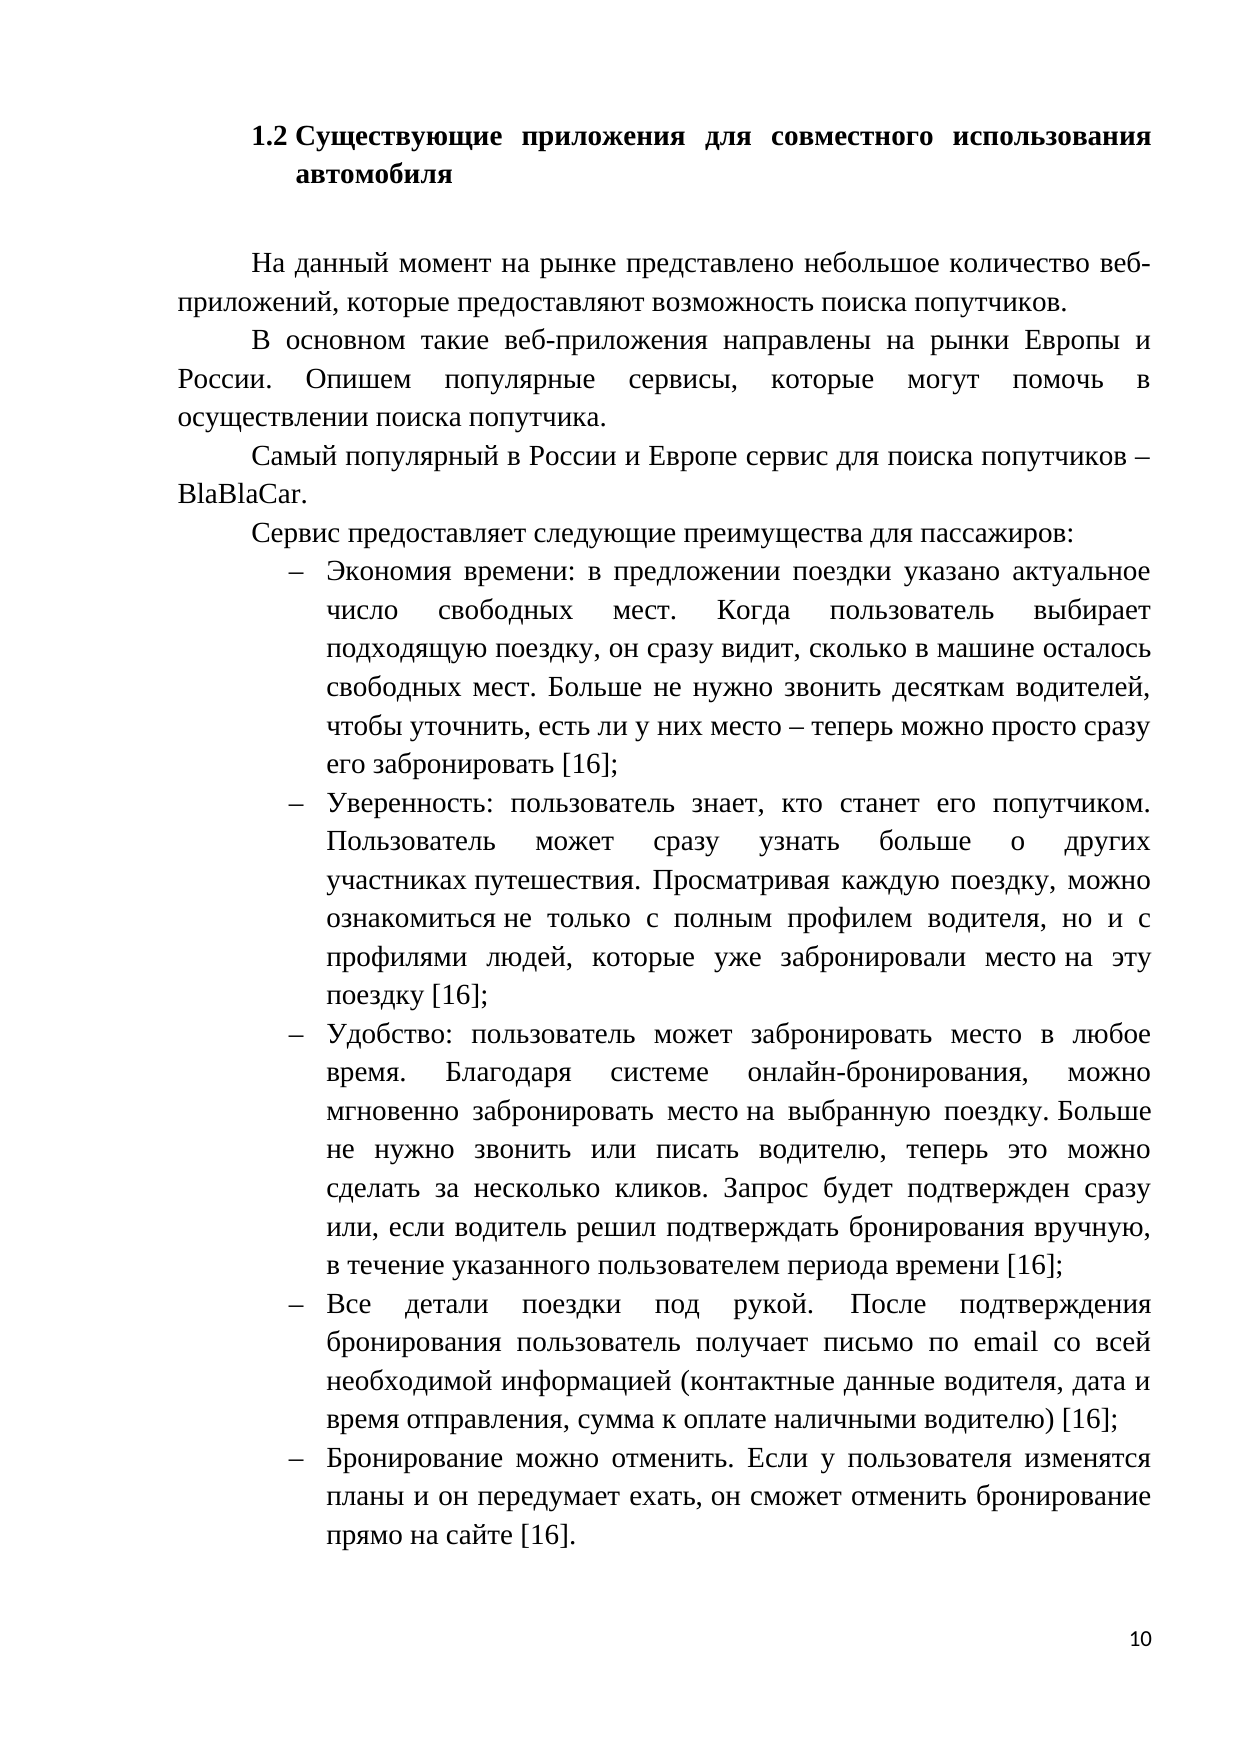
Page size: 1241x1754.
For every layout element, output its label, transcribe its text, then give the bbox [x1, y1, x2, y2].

list Все детали поездки под рукой. После подтверждения бронирования пользователь получает письмо по email со всей необходимой информацией (контактные данные водителя, дата и время отправления, сумма к оплате наличными водителю) [16]; [288, 1286, 1152, 1435]
list Сервис предоставляет следующие преимущества для пассажиров: [177, 515, 1152, 548]
list Экономия времени: в предложении поездки указано актуальное число свободных мест. Когда пользователь выбирает подходящую поездку, он сразу видит, сколько в машине осталось свободных мест. Больше не нужно звонить десяткам водителей, чтобы уточнить, есть ли у них место – теперь можно просто сразу его забронировать [16]; [288, 553, 1152, 780]
list Удобство: пользователь может забронировать место в любое время. Благодаря системе онлайн-бронирования, можно мгновенно забронировать место на выбранную поездку. Больше не нужно звонить или писать водителю, теперь это можно сделать за несколько кликов. Запрос будет подтвержден сразу или, если водитель решил подтверждать бронирования вручную, в течение указанного пользователем периода времени [16]; [288, 1016, 1152, 1281]
list Бронирование можно отменить. Если у пользователя изменятся планы и он передумает ехать, он сможет отменить бронирование прямо на сайте [16]. [288, 1440, 1152, 1551]
subtitle 1.2 Существующие приложения для совместного использования автомобиля [251, 118, 1152, 190]
list Уверенность: пользователь знает, кто станет его попутчиком. Пользователь может сразу узнать больше о других участниках путешествия. Просматривая каждую поездку, можно ознакомиться не только с полным профилем водителя, но и с профилями людей, которые уже забронировали место на эту поездку [16]; [288, 785, 1152, 1011]
list На данный момент на рынке представлено небольшое количество веб-приложений, которые предоставляют возможность поиска попутчиков. [177, 245, 1152, 317]
list В основном такие веб-приложения направлены на рынки Европы и России. Опишем популярные сервисы, которые могут помочь в осуществлении поиска попутчика. [177, 322, 1152, 433]
list Самый популярный в России и Европе сервис для поиска попутчиков – BlaBlaCar. [177, 438, 1152, 510]
